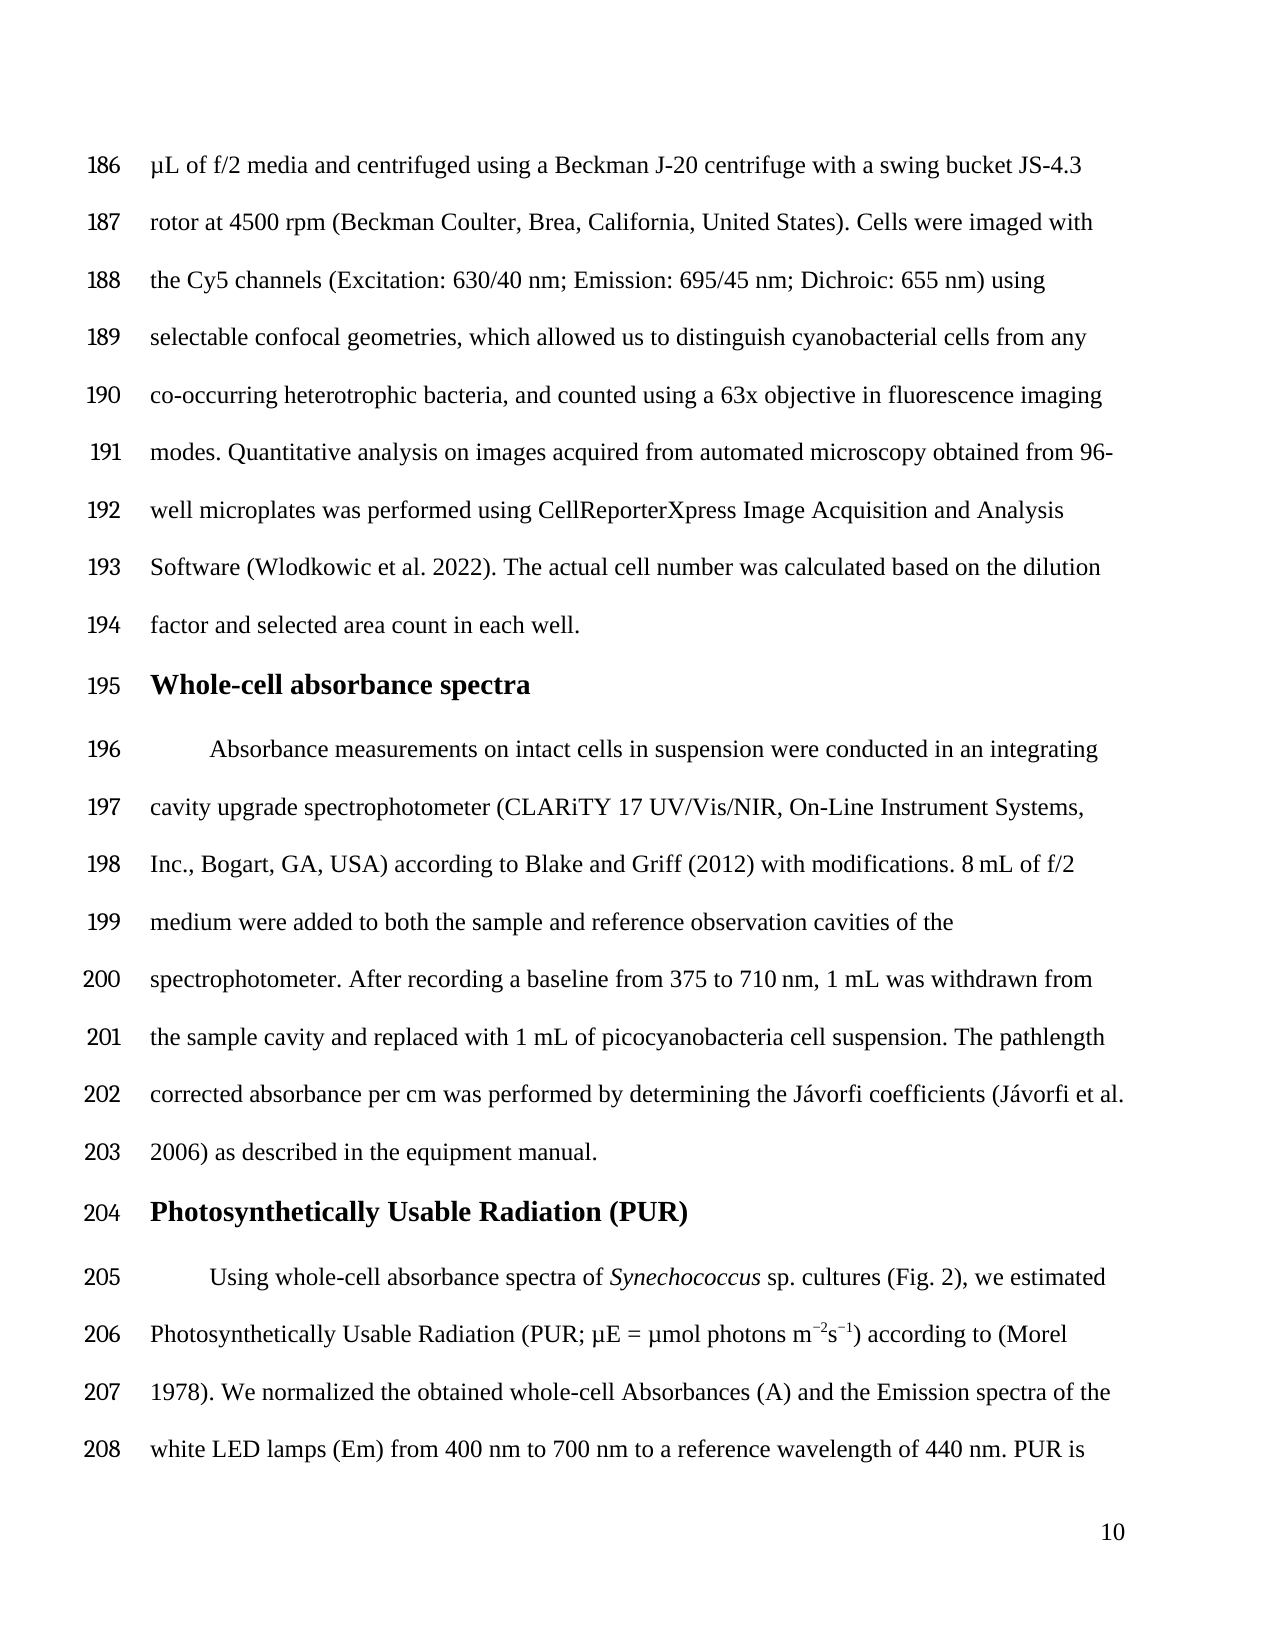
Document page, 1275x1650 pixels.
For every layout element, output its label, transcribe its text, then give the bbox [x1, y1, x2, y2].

text Absorbance measurements on intact cells in suspension were conducted in an integrating cavity upgrade spectrophotometer (CLARiTY 17 UV/Vis/NIR, On-Line Instrument Systems, Inc., Bogart, GA, USA) according to Blake and Griff (2012) with modifications. 8 mL of f/2 medium were added to both the sample and reference observation cavities of the spectrophotometer. After recording a baseline from 375 to 710 nm, 1 mL was withdrawn from the sample cavity and replaced with 1 mL of picocyanobacteria cell suspension. The pathlength corrected absorbance per cm was performed by determining the Jávorfi coefficients (Jávorfi et al. 2006) as described in the equipment manual. [150, 734, 1125, 1166]
subtitle Photosynthetically Usable Radiation (PUR) [150, 1194, 1125, 1228]
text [150, 1262, 1125, 1463]
subtitle Whole-cell absorbance spectra [150, 667, 1125, 701]
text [150, 150, 1125, 639]
